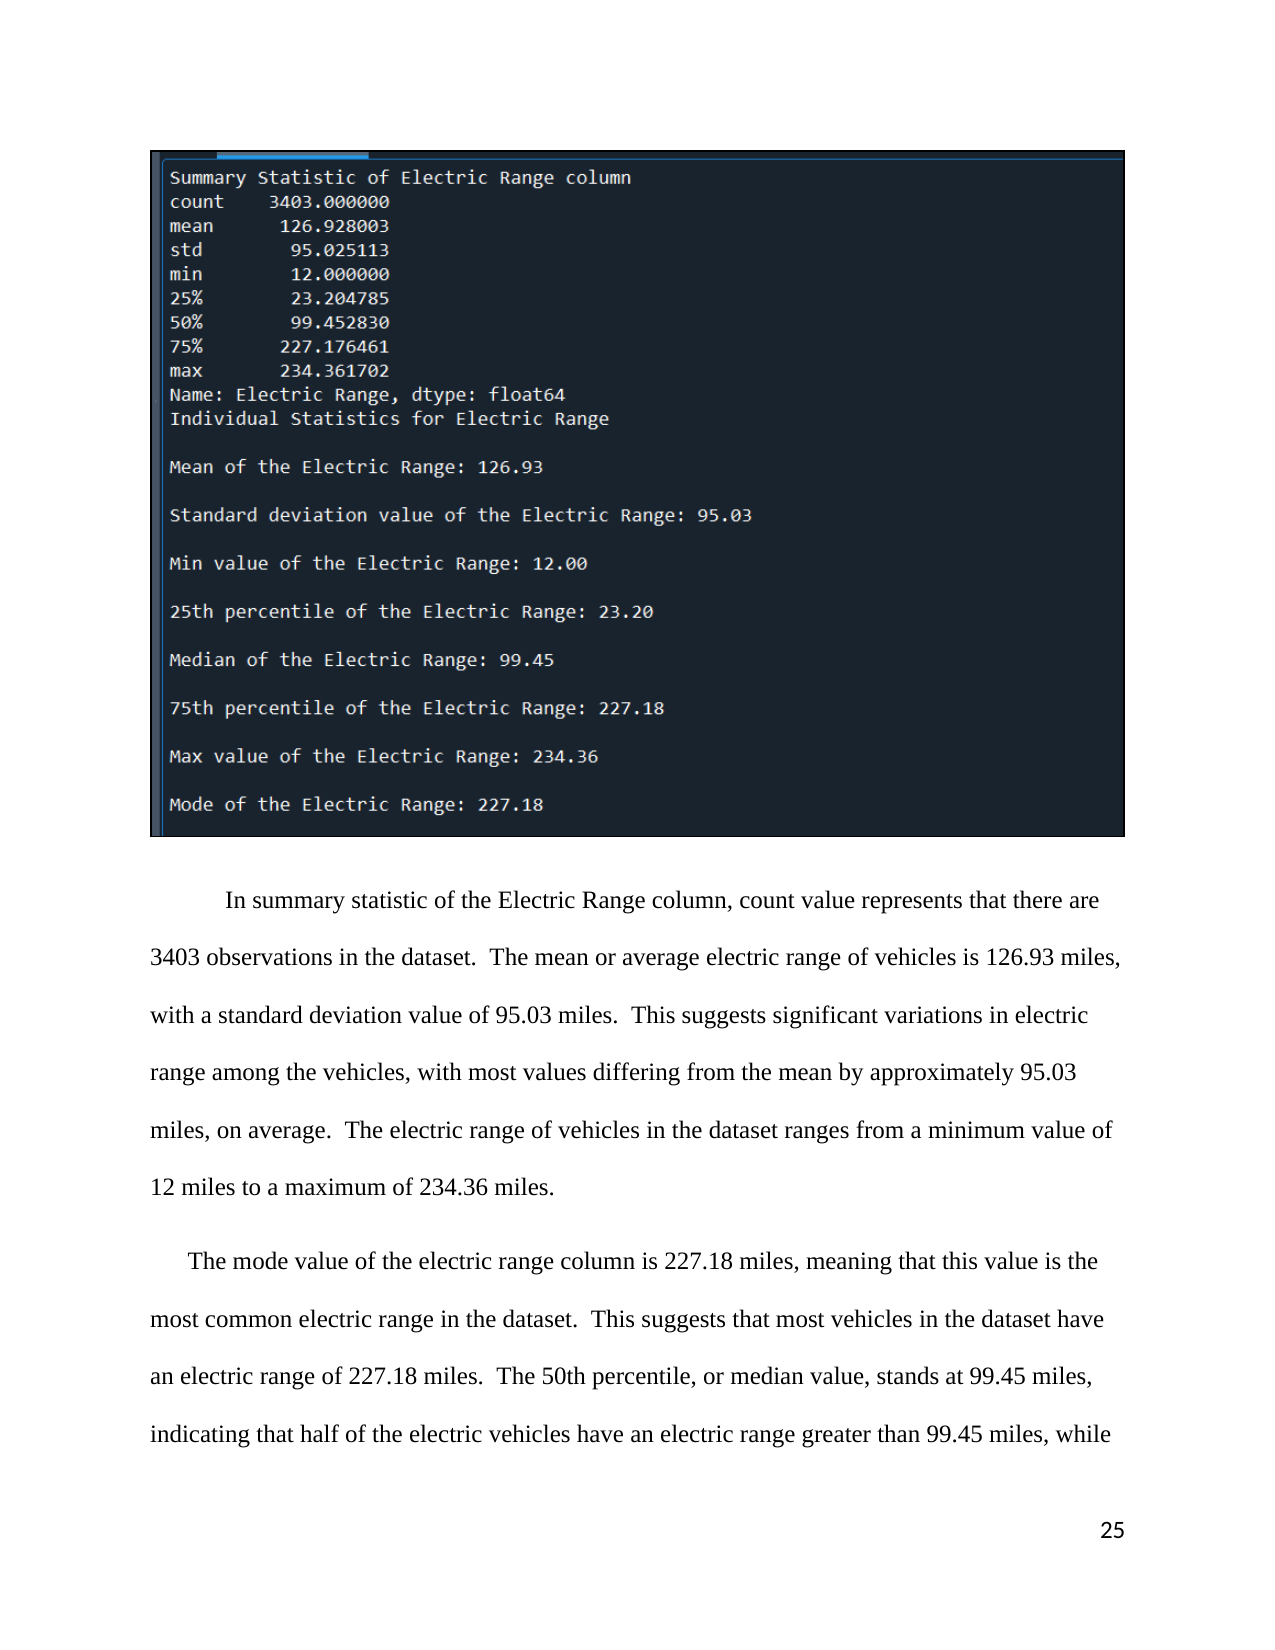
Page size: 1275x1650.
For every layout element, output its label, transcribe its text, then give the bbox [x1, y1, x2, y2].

text In summary statistic of the Electric Range column, count value represents that there are 3403 observations in the dataset. The mean or average electric range of vehicles is 126.93 miles, with a standard deviation value of 95.03 miles. This suggests significant variations in electric range among the vehicles, with most values differing from the mean by approximately 95.03 miles, on average. The electric range of vehicles in the dataset ranges from a minimum value of 12 miles to a maximum of 234.36 miles. [150, 885, 1125, 1201]
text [150, 1246, 1125, 1448]
picture [152, 152, 1123, 836]
